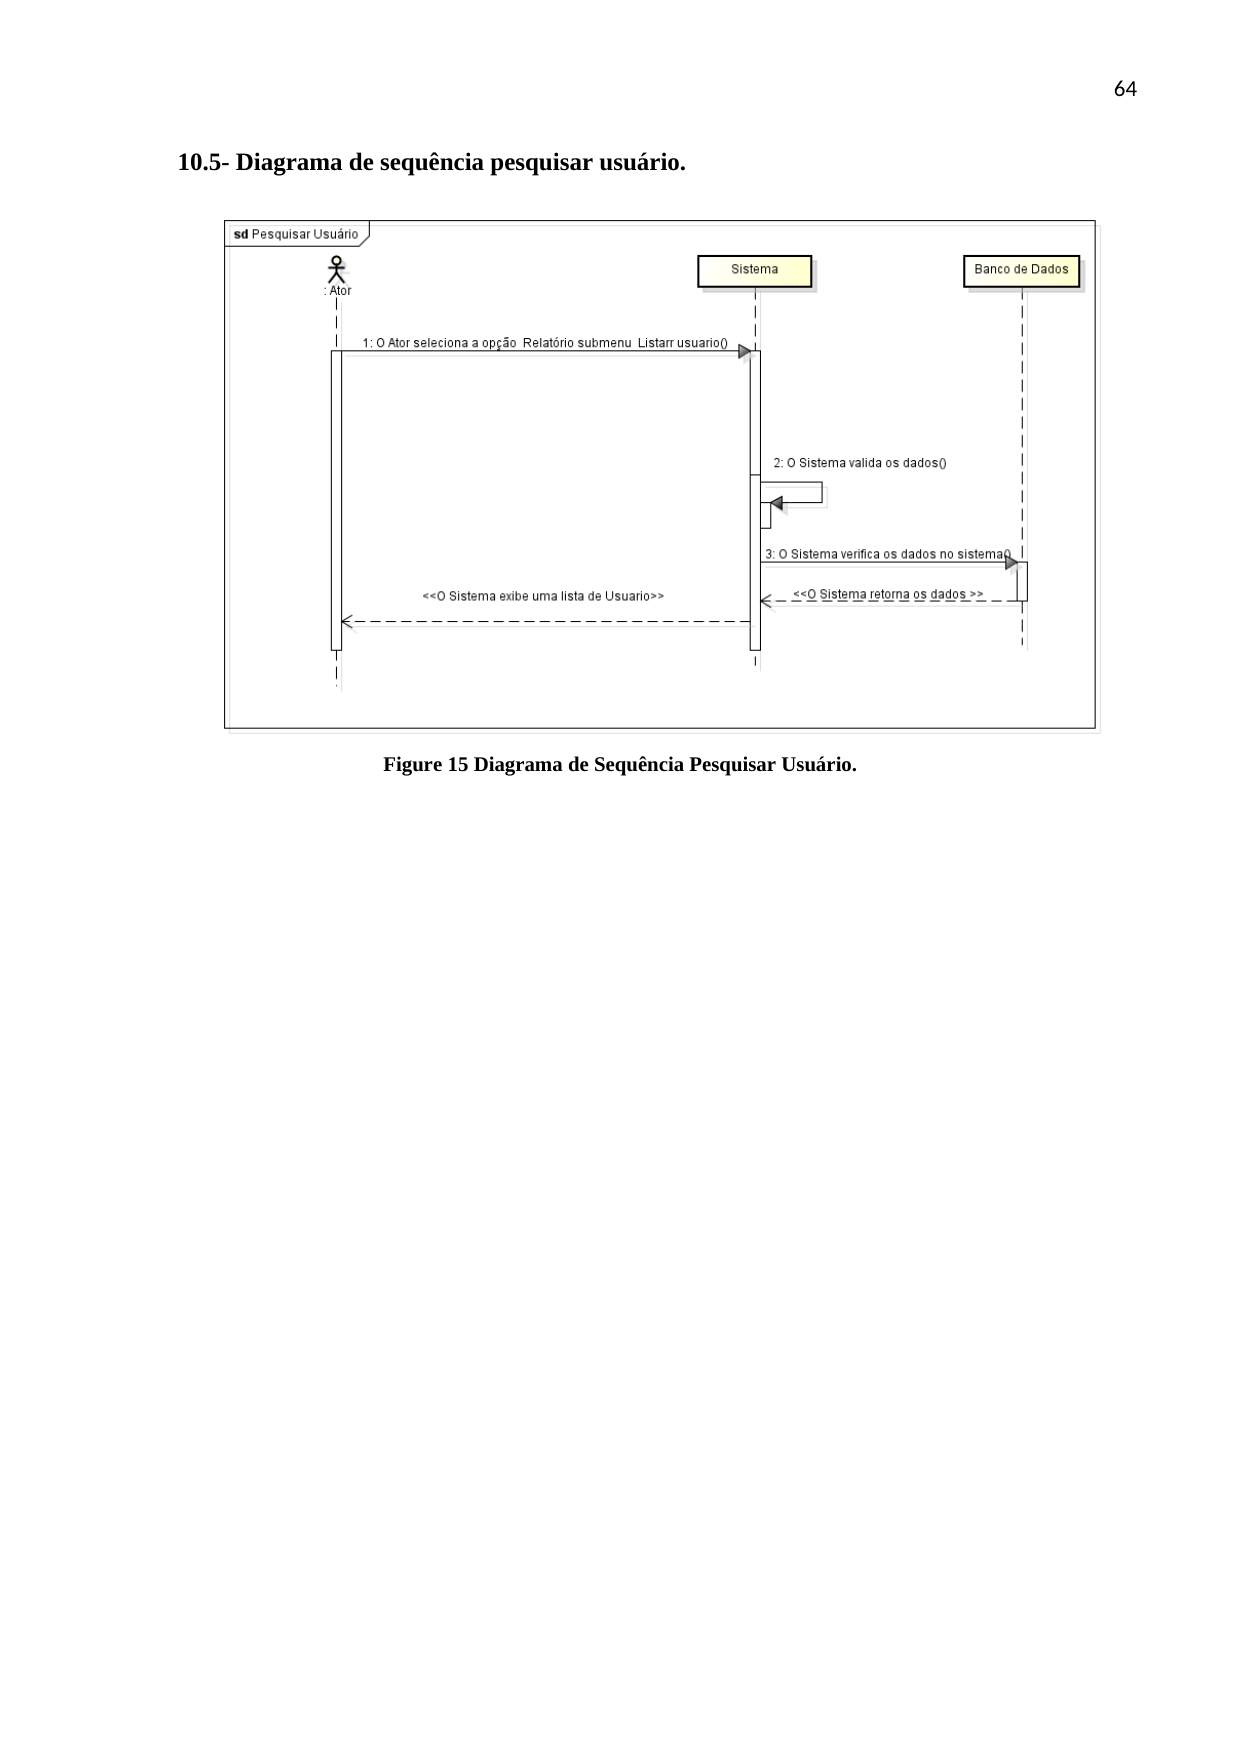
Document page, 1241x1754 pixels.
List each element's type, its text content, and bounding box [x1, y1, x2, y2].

subtitle 10.5- Diagrama de sequência pesquisar usuário. [177, 148, 1064, 176]
text Figure 15 Diagrama de Sequência Pesquisar Usuário. [177, 752, 1063, 776]
picture [221, 216, 1108, 740]
